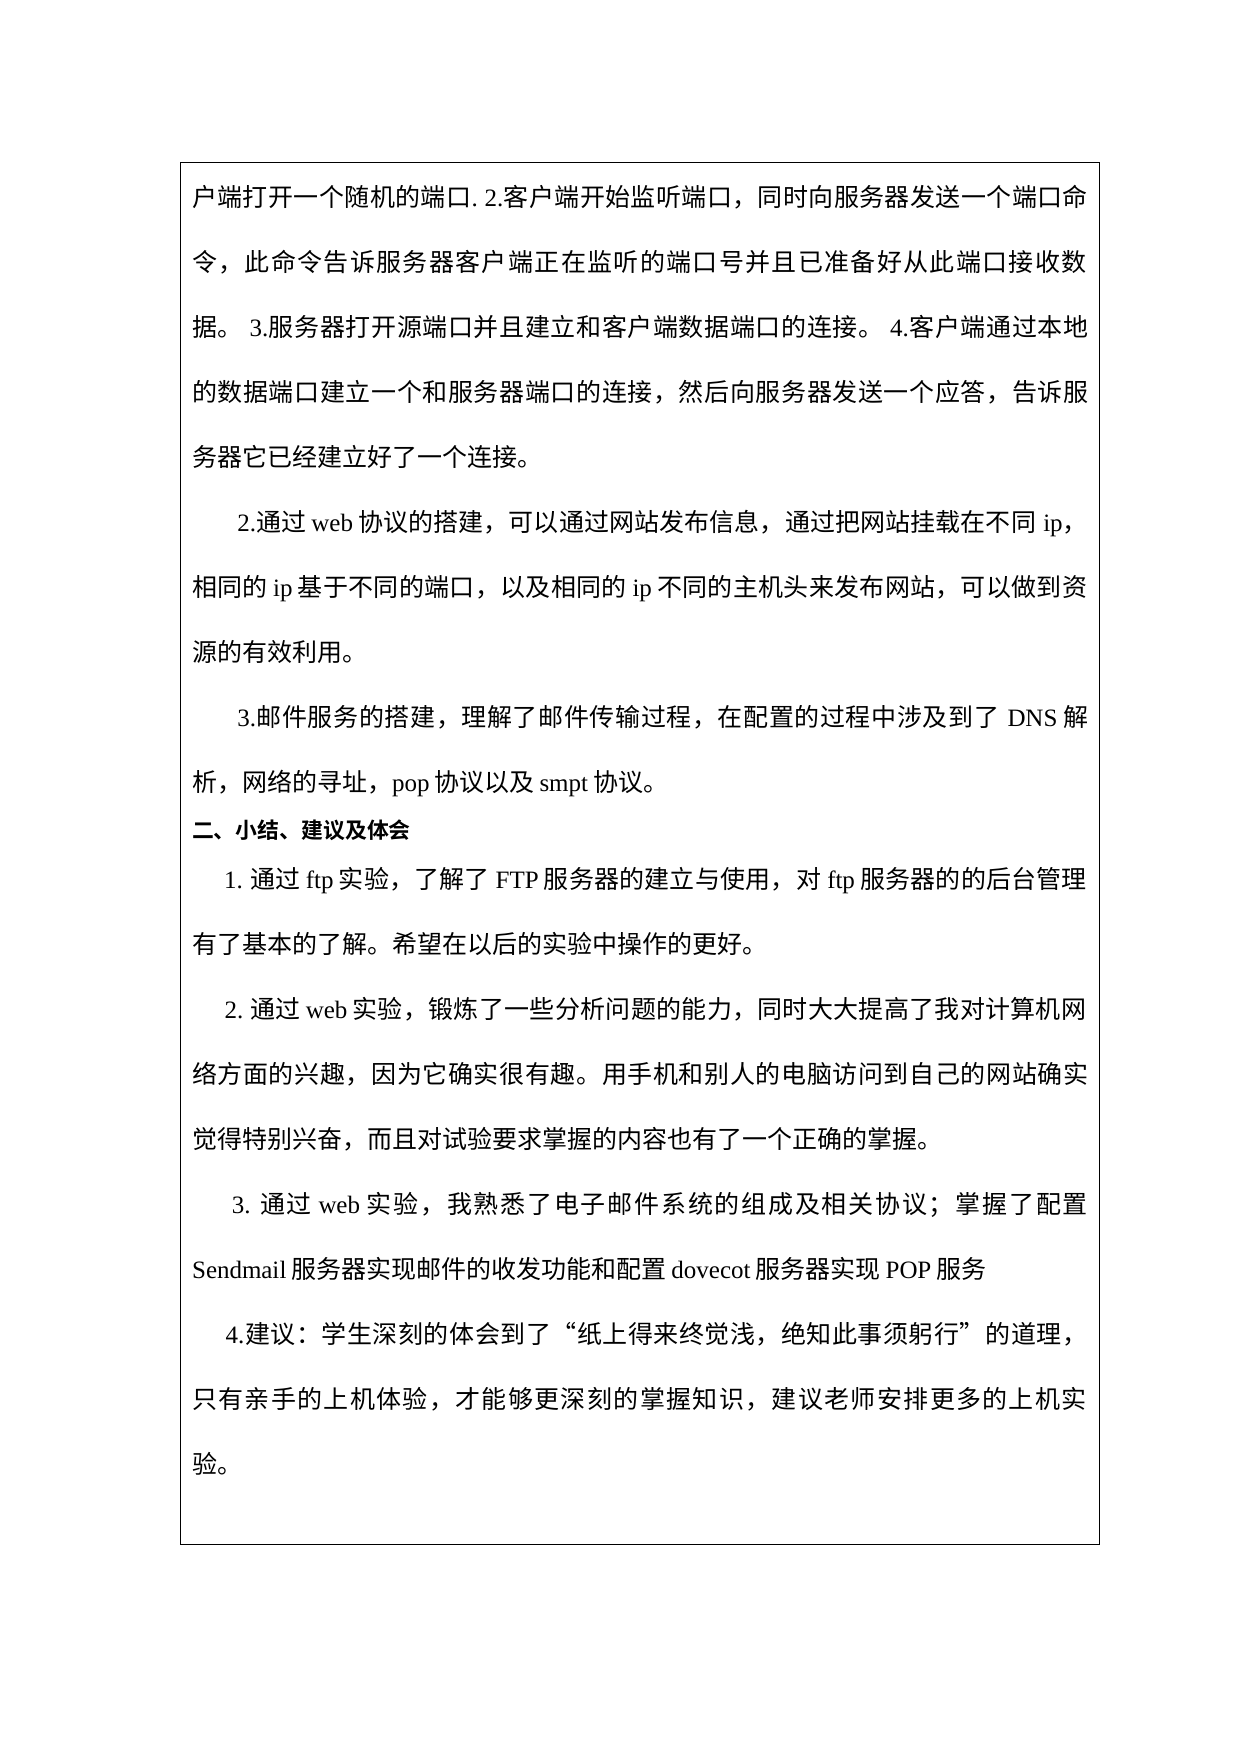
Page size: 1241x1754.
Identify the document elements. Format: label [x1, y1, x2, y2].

table_cell [181, 163, 1099, 1544]
